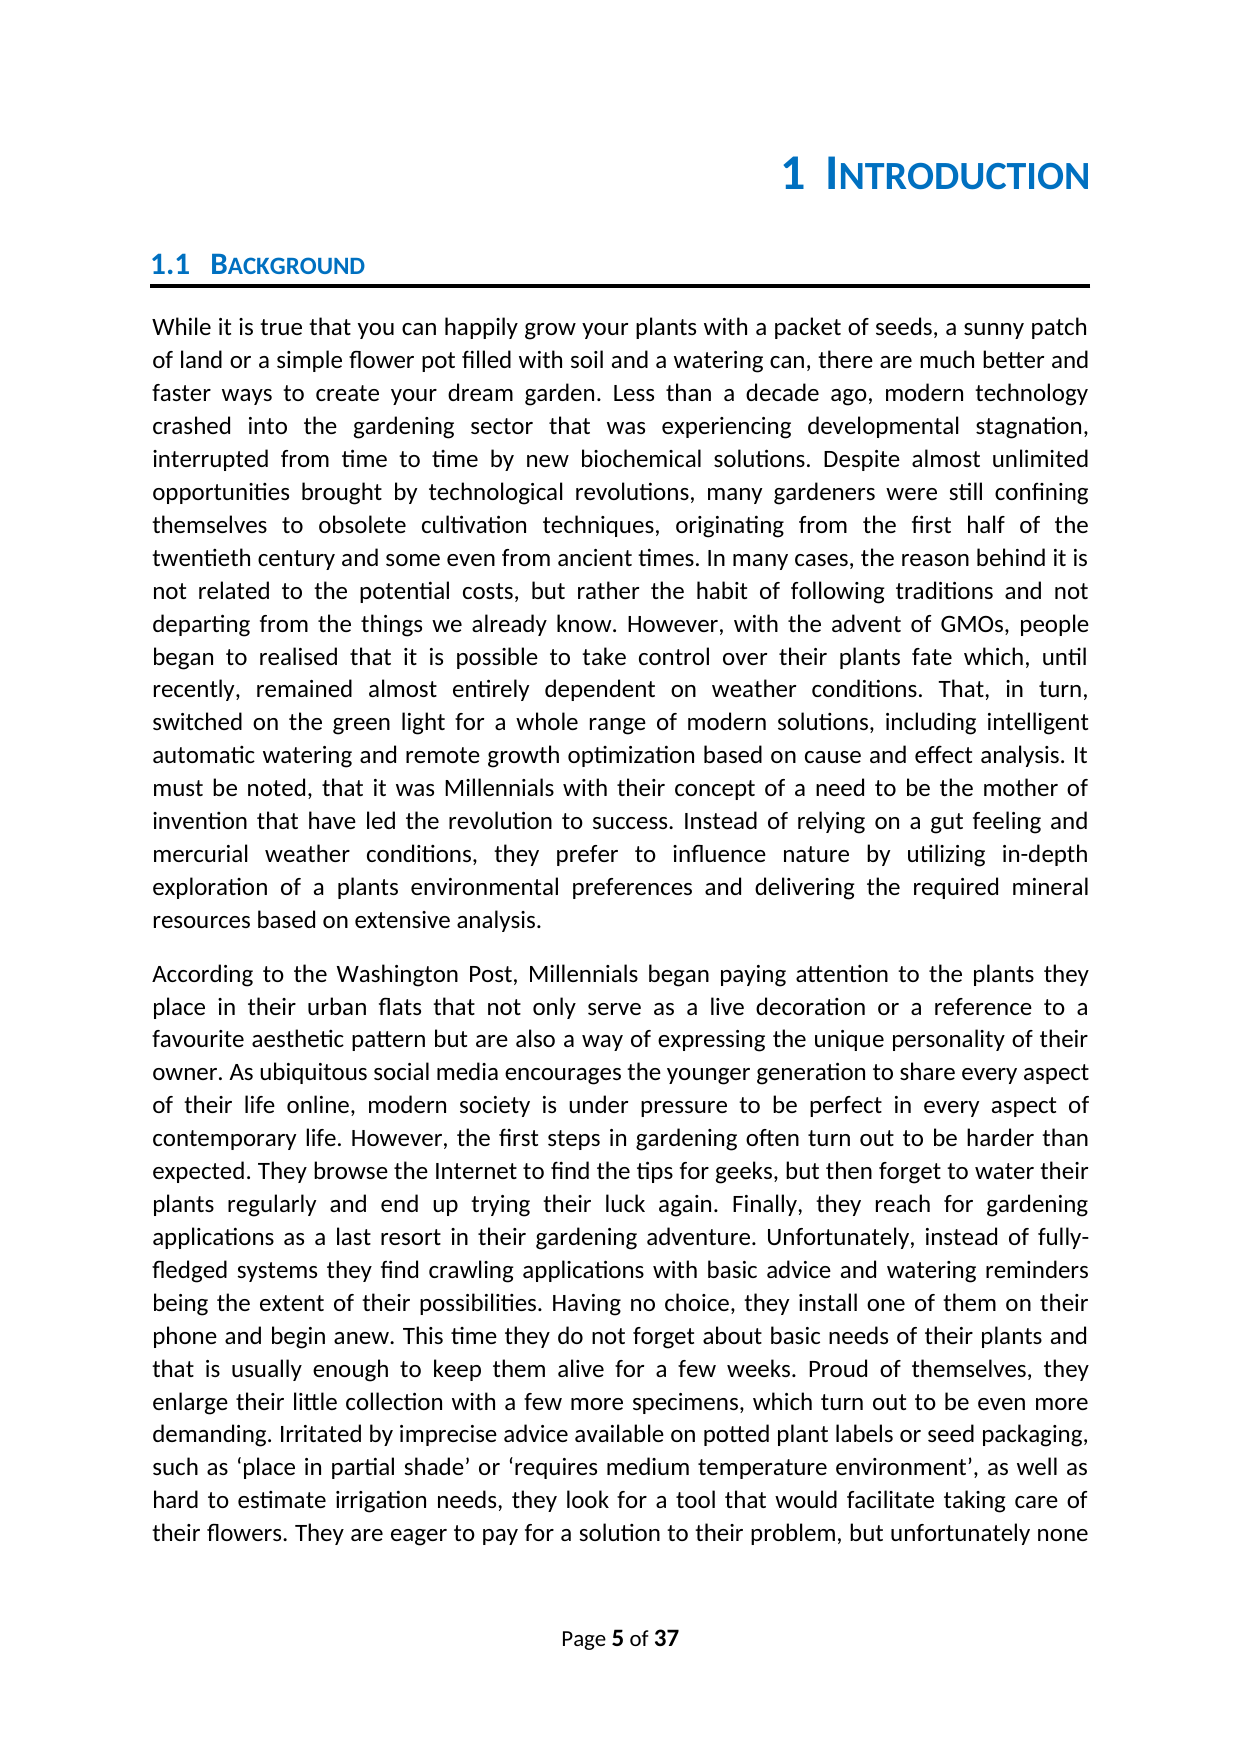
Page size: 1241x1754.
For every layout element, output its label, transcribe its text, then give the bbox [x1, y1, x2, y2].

text While it is true that you can happily grow your plants with a packet of seeds, a sunny patch of land or a simple flower pot filled with soil and a watering can, there are much better and faster ways to create your dream garden. Less than a decade ago, modern technology crashed into the gardening sector that was experiencing developmental stagnation, interrupted from time to time by new biochemical solutions. Despite almost unlimited opportunities brought by technological revolutions, many gardeners were still confining themselves to obsolete cultivation techniques, originating from the first half of the twentieth century and some even from ancient times. In many cases, the reason behind it is not related to the potential costs, but rather the habit of following traditions and not departing from the things we already know. However, with the advent of GMOs, people began to realised that it is possible to take control over their plants fate which, until recently, remained almost entirely dependent on weather conditions. That, in turn, switched on the green light for a whole range of modern solutions, including intelligent automatic watering and remote growth optimization based on cause and effect analysis. It must be noted, that it was Millennials with their concept of a need to be the mother of invention that have led the revolution to success. Instead of relying on a gut feeling and mercurial weather conditions, they prefer to influence nature by utilizing in-depth exploration of a plants environmental preferences and delivering the required mineral resources based on extensive analysis. [152, 311, 1090, 934]
subtitle Background [150, 244, 1090, 284]
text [152, 958, 1090, 1548]
subtitle Introduction [150, 141, 1090, 202]
